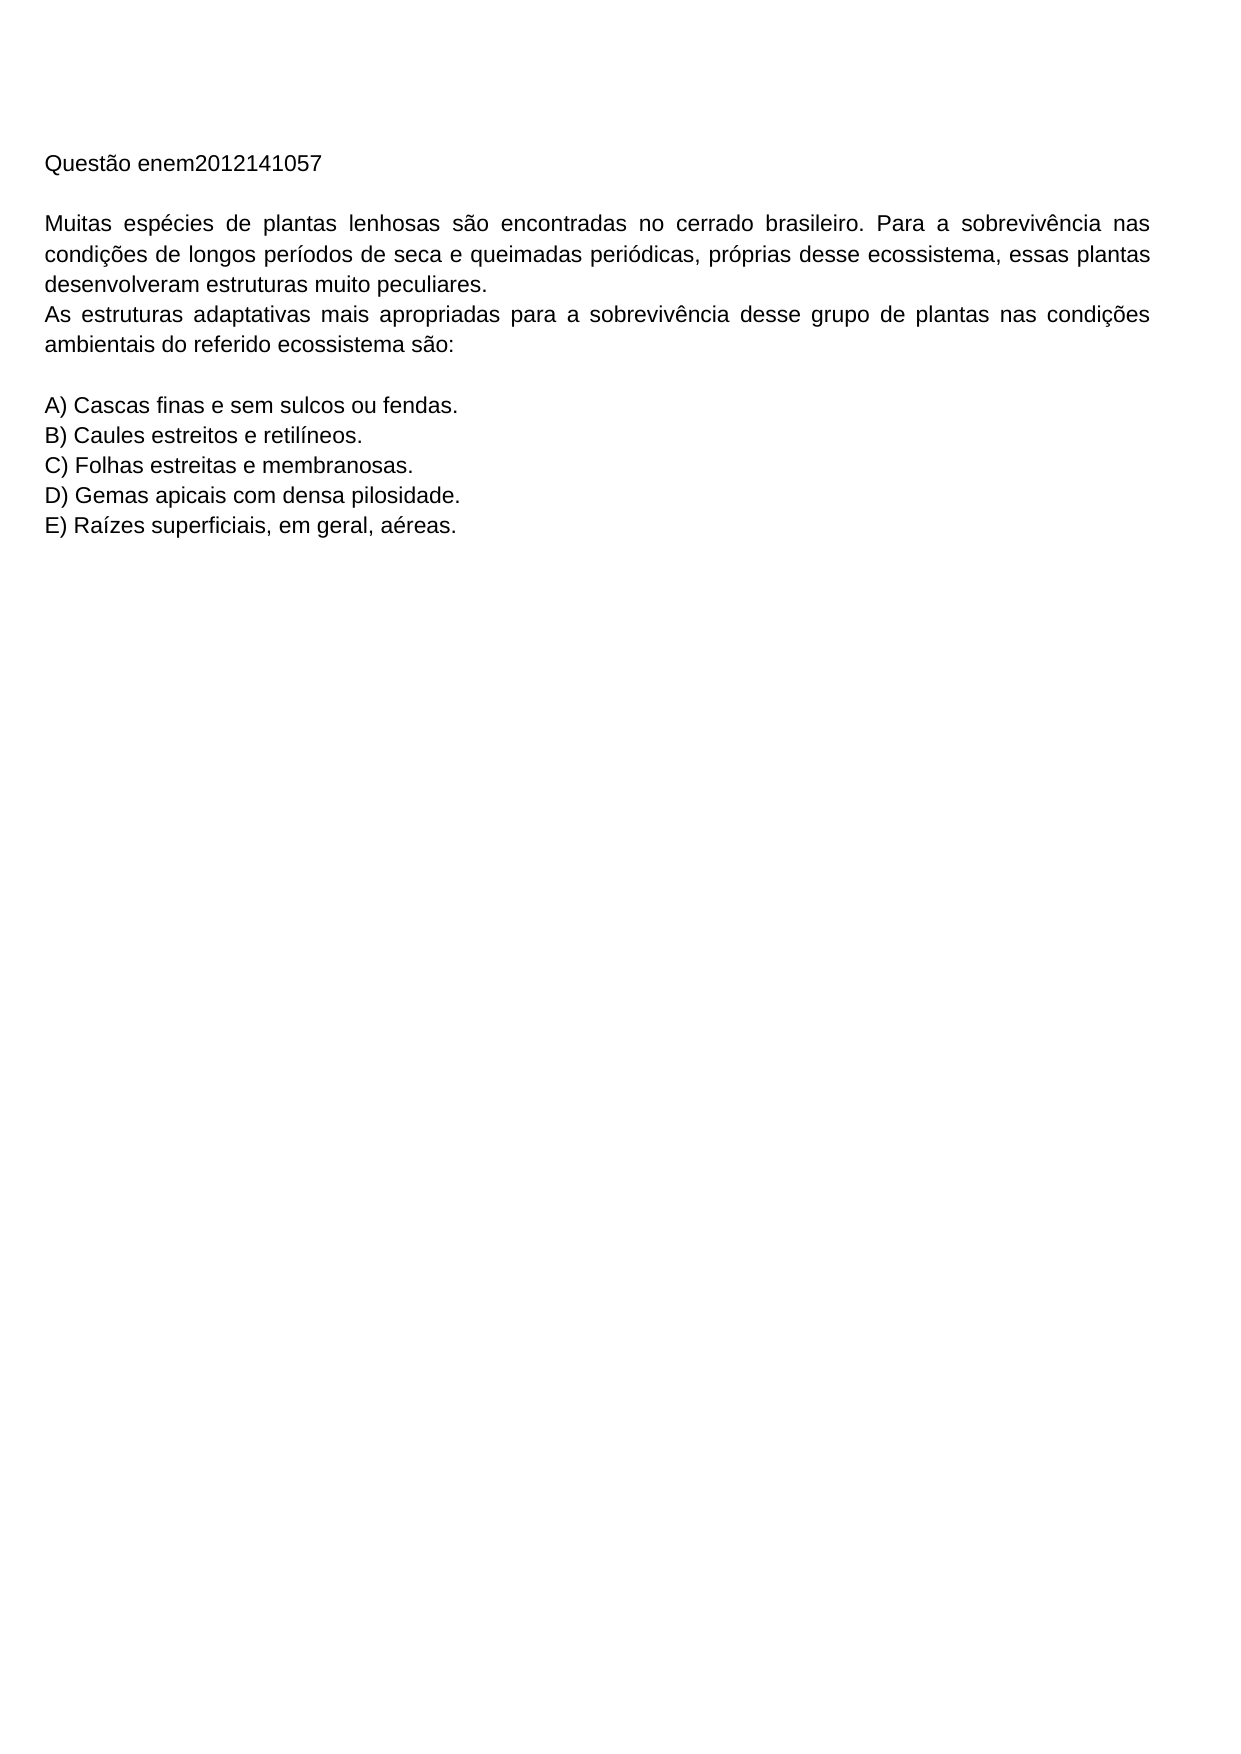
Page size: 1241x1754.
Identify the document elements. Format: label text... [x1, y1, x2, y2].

text A) Cascas finas e sem sulcos ou fendas. [44, 392, 1151, 418]
text Muitas espécies de plantas lenhosas são encontradas no cerrado brasileiro. Para a sobrevivência nas condições de longos períodos de seca e queimadas periódicas, próprias desse ecossistema, essas plantas desenvolveram estruturas muito peculiares. [44, 210, 1151, 297]
text Questão enem2012141057 [44, 150, 1151, 176]
text B) Caules estreitos e retilíneos. [44, 422, 1151, 448]
text C) Folhas estreitas e membranosas. [44, 452, 1151, 478]
text E) Raízes superficiais, em geral, aéreas. [44, 512, 1151, 539]
text As estruturas adaptativas mais apropriadas para a sobrevivência desse grupo de plantas nas condições ambientais do referido ecossistema são: [44, 301, 1151, 358]
text D) Gemas apicais com densa pilosidade. [44, 482, 1151, 509]
